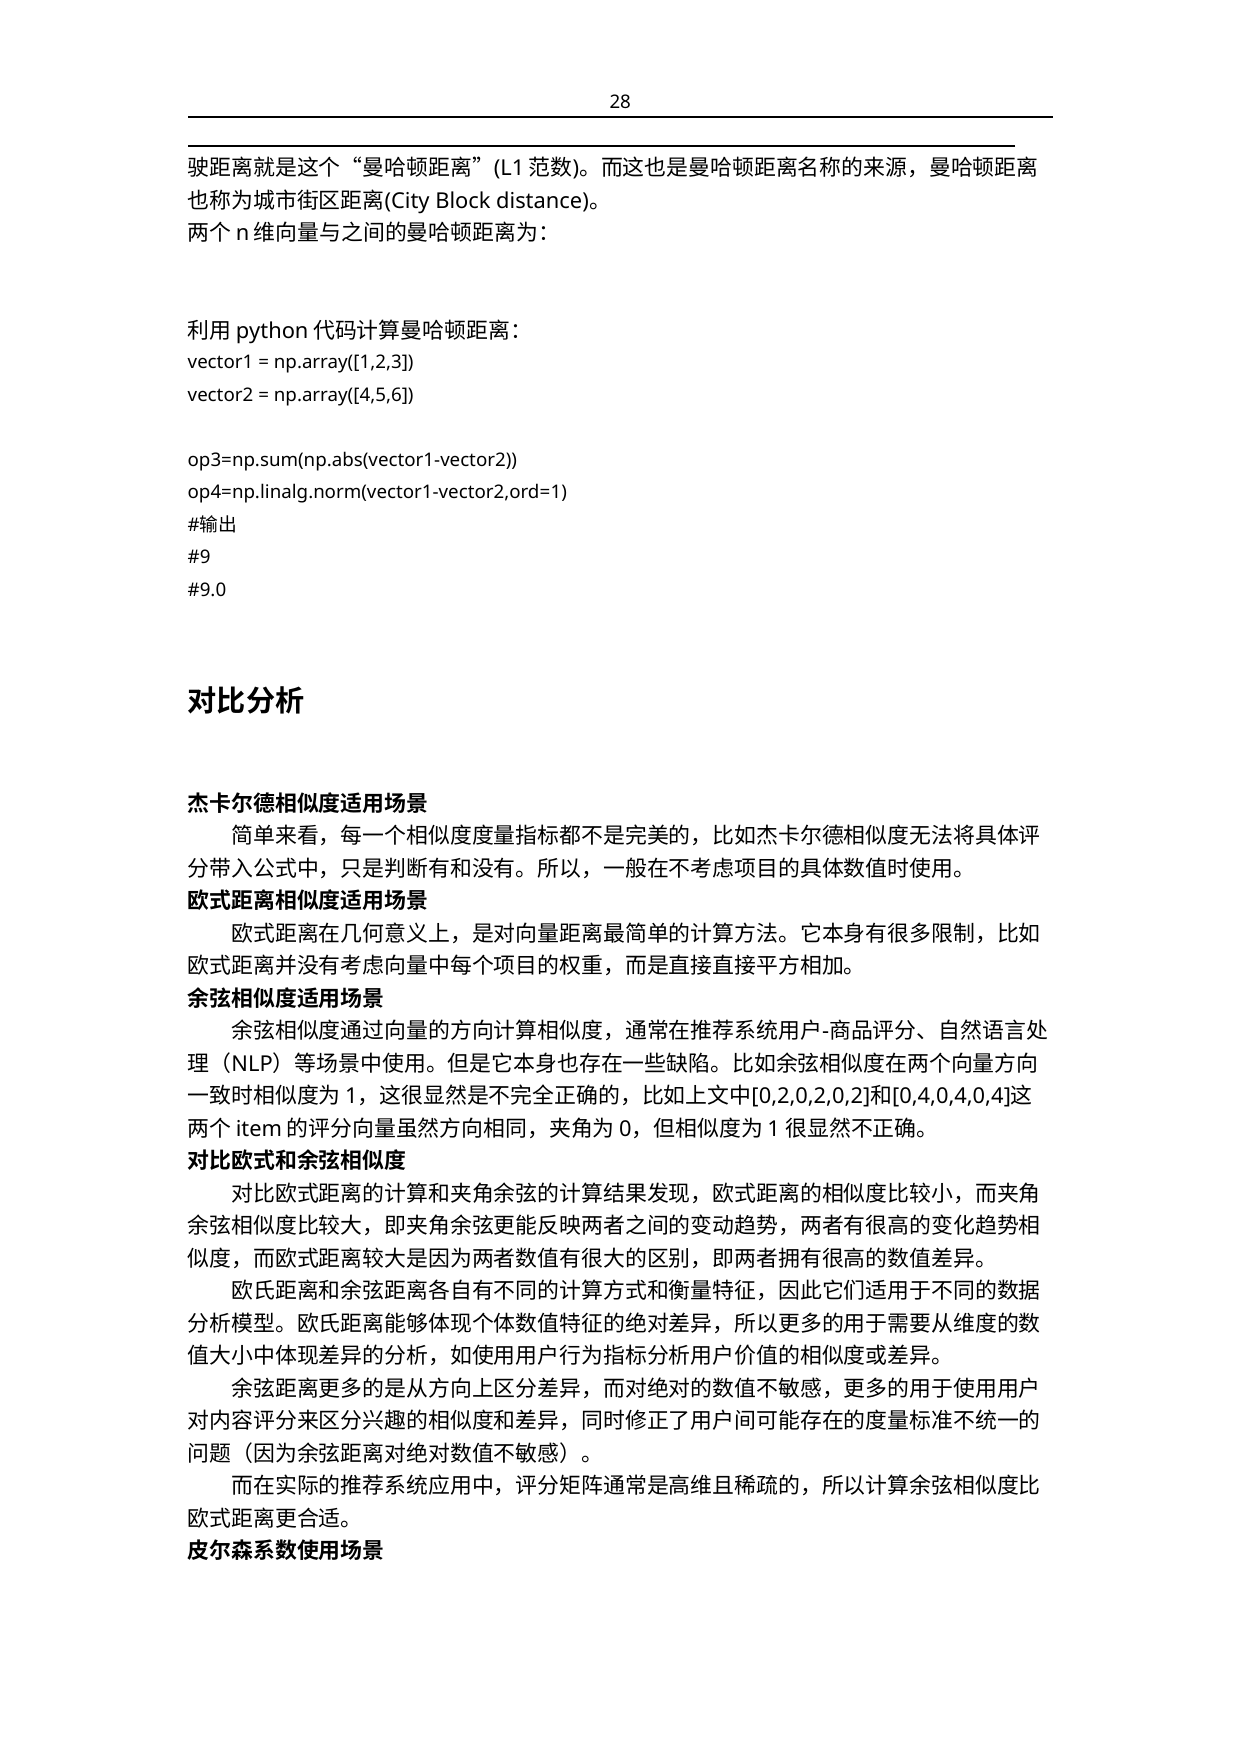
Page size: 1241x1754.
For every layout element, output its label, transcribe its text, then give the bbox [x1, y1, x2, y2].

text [187, 150, 1053, 215]
text op4=np.linalg.norm(vector1-vector2,ord=1) [187, 475, 1053, 507]
subtitle 对比分析 [187, 667, 1053, 732]
text 欧式距离在几何意义上，是对向量距离最简单的计算方法。它本身有很多限制，比如欧式距离并没有考虑向量中每个项目的权重，而是直接直接平方相加。 [187, 916, 1053, 981]
text op3=np.sum(np.abs(vector1-vector2)) [187, 442, 1053, 475]
text 皮尔森系数使用场景 [187, 1533, 1053, 1566]
text 对比欧式距离的计算和夹角余弦的计算结果发现，欧式距离的相似度比较小，而夹角余弦相似度比较大，即夹角余弦更能反映两者之间的变动趋势，两者有很高的变化趋势相似度，而欧式距离较大是因为两者数值有很大的区别，即两者拥有很高的数值差异。 [187, 1176, 1053, 1273]
text 欧式距离相似度适用场景 [187, 883, 1053, 916]
text 对比欧式和余弦相似度 [187, 1143, 1053, 1176]
text 而在实际的推荐系统应用中，评分矩阵通常是高维且稀疏的，所以计算余弦相似度比欧式距离更合适。 [187, 1468, 1053, 1533]
text 两个n维向量与之间的曼哈顿距离为： [187, 215, 1053, 247]
text #输出 [187, 507, 1053, 540]
text 简单来看，每一个相似度度量指标都不是完美的，比如杰卡尔德相似度无法将具体评分带入公式中，只是判断有和没有。所以，一般在不考虑项目的具体数值时使用。 [187, 818, 1053, 883]
text vector2 = np.array([4,5,6]) [187, 377, 1053, 410]
text 余弦相似度适用场景 [187, 981, 1053, 1013]
text 余弦距离更多的是从方向上区分差异，而对绝对的数值不敏感，更多的用于使用用户对内容评分来区分兴趣的相似度和差异，同时修正了用户间可能存在的度量标准不统一的问题（因为余弦距离对绝对数值不敏感）。 [187, 1371, 1053, 1468]
text 杰卡尔德相似度适用场景 [187, 786, 1053, 818]
text 余弦相似度通过向量的方向计算相似度，通常在推荐系统用户-商品评分、自然语言处理（NLP）等场景中使用。但是它本身也存在一些缺陷。比如余弦相似度在两个向量方向一致时相似度为1，这很显然是不完全正确的，比如上文中[0,2,0,2,0,2]和[0,4,0,4,0,4]这两个item的评分向量虽然方向相同，夹角为0，但相似度为1 很显然不正确。 [187, 1013, 1053, 1143]
text #9.0 [187, 572, 1053, 605]
text #9 [187, 540, 1053, 572]
text 欧氏距离和余弦距离各自有不同的计算方式和衡量特征，因此它们适用于不同的数据分析模型。欧氏距离能够体现个体数值特征的绝对差异，所以更多的用于需要从维度的数值大小中体现差异的分析，如使用用户行为指标分析用户价值的相似度或差异。 [187, 1273, 1053, 1371]
text 利用python代码计算曼哈顿距离： [187, 312, 1053, 345]
text vector1 = np.array([1,2,3]) [187, 345, 1053, 377]
